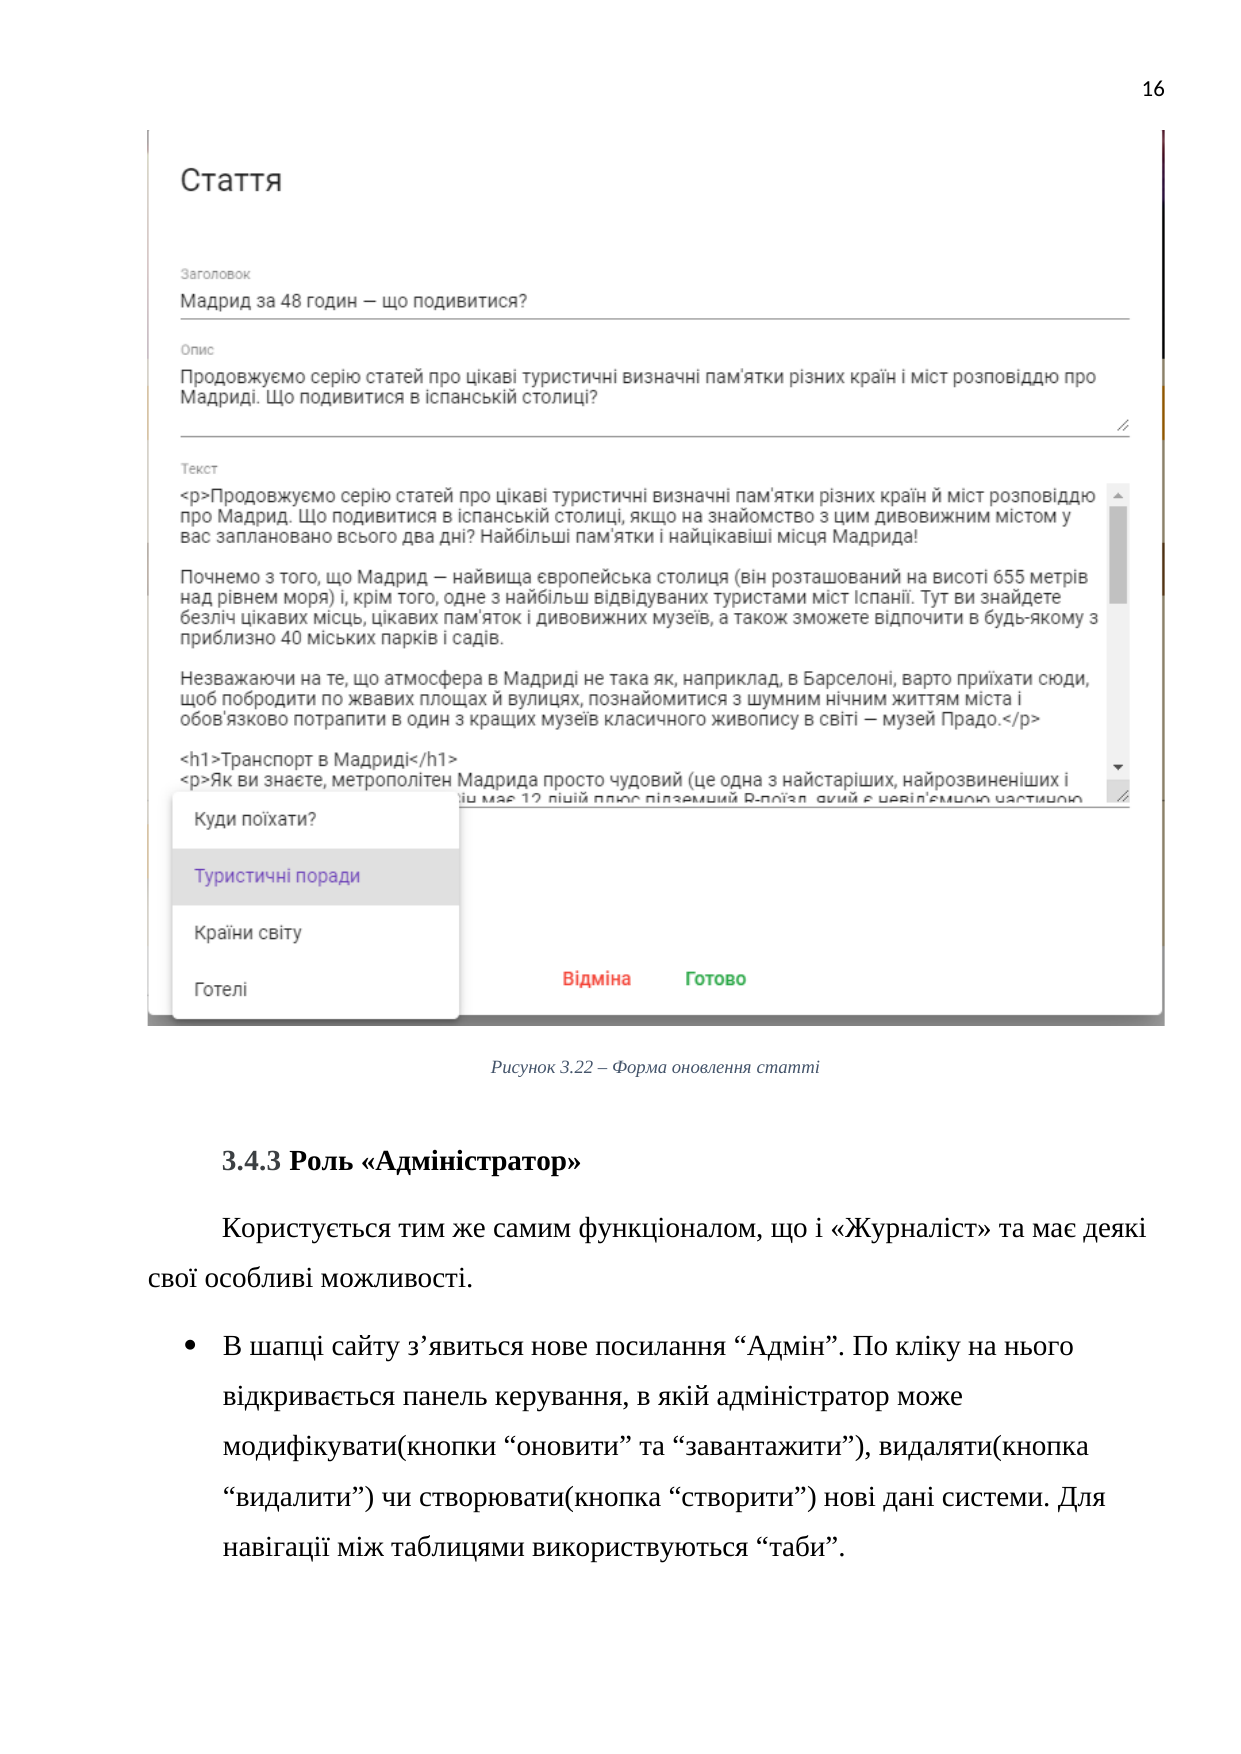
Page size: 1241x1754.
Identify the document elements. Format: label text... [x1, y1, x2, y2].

picture [147, 130, 1165, 1026]
list В шапці сайту з’явиться нове посилання “Адмін”. По кліку на нього відкривається панель керування, в якій адміністратор може модифікувати(кнопки “оновити” та “завантажити”), видаляти(кнопка “видалити”) чи створювати(кнопка “створити”) нові дані системи. Для навігації між таблицями використвуються “таби”. [185, 1328, 1164, 1562]
text 3.4.3 Роль «Адміністратор» [148, 1143, 1164, 1177]
text Користується тим же самим функціоналом, що і «Журналіст» та має деякі свої особливі можливості. [148, 1210, 1164, 1294]
